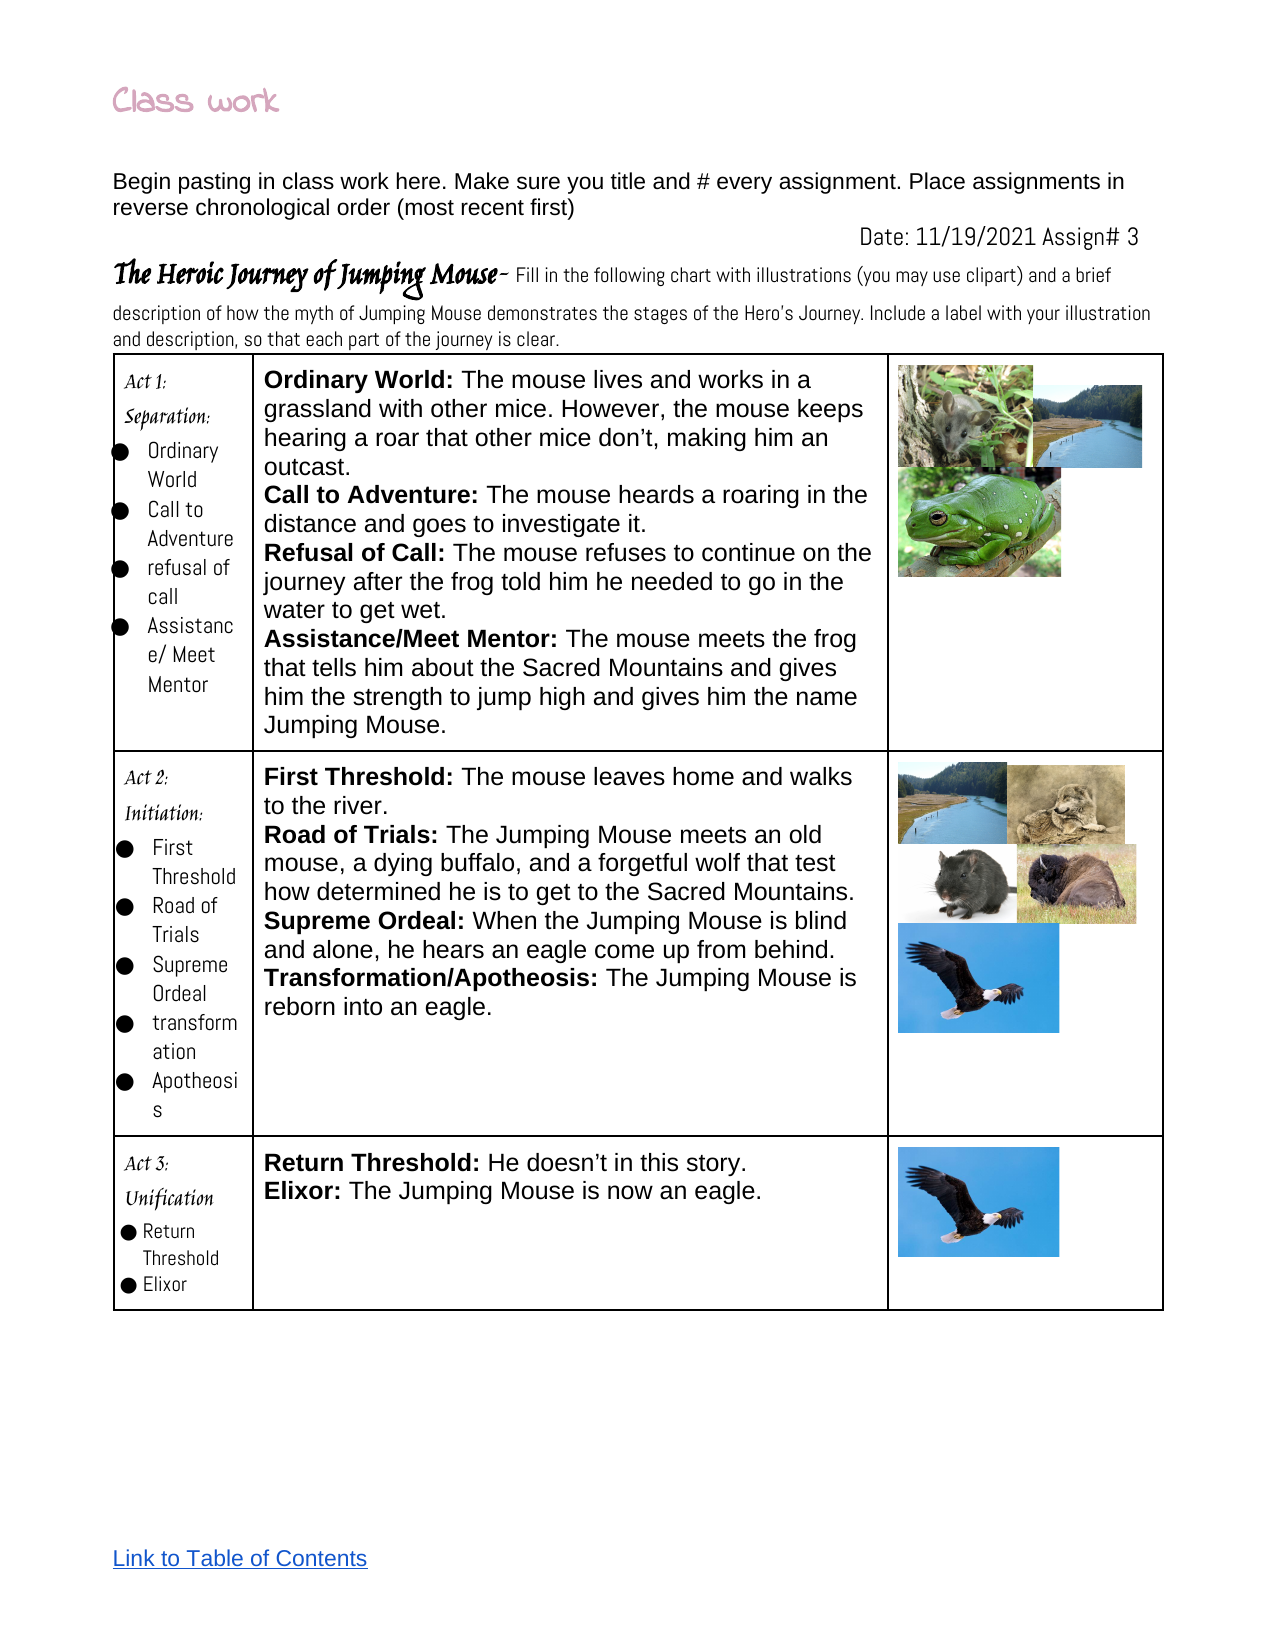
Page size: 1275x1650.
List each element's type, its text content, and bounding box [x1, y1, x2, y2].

table_header [889, 355, 1162, 749]
picture [898, 1147, 1060, 1257]
table_cell Act 2: Initiation: First Threshold Road of Trials Supreme Ordeal transformation Apotheosis [115, 752, 252, 1135]
text Date: 11/19/2021 Assign# 3 [112, 221, 1162, 253]
table_header Ordinary World: The mouse lives and works in a grassland with other mice. However, the mouse keeps hearing a roar that other mice don’t, making him an outcast. Call to Adventure: The mouse heards a roaring in the distance and goes to investigate it. Refusal of Call: The mouse refuses to continue on the journey after the frog told him he needed to go in the water to get wet. Assistance/Meet Mentor: The mouse meets the frog that tells him about the Sacred Mountains and gives him the strength to jump high and gives him the name Jumping Mouse. [254, 355, 887, 749]
table_cell First Threshold: The mouse leaves home and walks to the river. Road of Trials: The Jumping Mouse meets an old mouse, a dying buffalo, and a forgetful wolf that test how determined he is to get to the Sacred Mountains. Supreme Ordeal: When the Jumping Mouse is blind and alone, he hears an eagle come up from behind. Transformation/Apotheosis: The Jumping Mouse is reborn into an eagle. [254, 752, 887, 1135]
picture [898, 762, 1137, 1033]
table_cell [889, 1137, 1162, 1308]
text Class work [112, 75, 1162, 130]
table_cell Return Threshold: He doesn’t in this story. Elixor: The Jumping Mouse is now an eagle. [254, 1137, 887, 1308]
text Begin pasting in class work here. Make sure you title and # every assignment. Place assignments in reverse chronological order (most recent first) [112, 168, 1162, 221]
table_cell [889, 752, 1162, 1135]
table_cell Act 3: Unification Return Threshold Elixor [115, 1137, 252, 1308]
table_header Act 1: Separation: Ordinary World Call to Adventure refusal of call Assistance/ Meet Mentor [115, 355, 252, 749]
text The Heroic Journey of Jumping Mouse- Fill in the following chart with illustrations (you may use clipart) and a brief description of how the myth of Jumping Mouse demonstrates the stages of the Hero’s Journey. Include a label with your illustration and description, so that each part of the journey is clear. [112, 253, 1162, 353]
picture [898, 365, 1143, 577]
